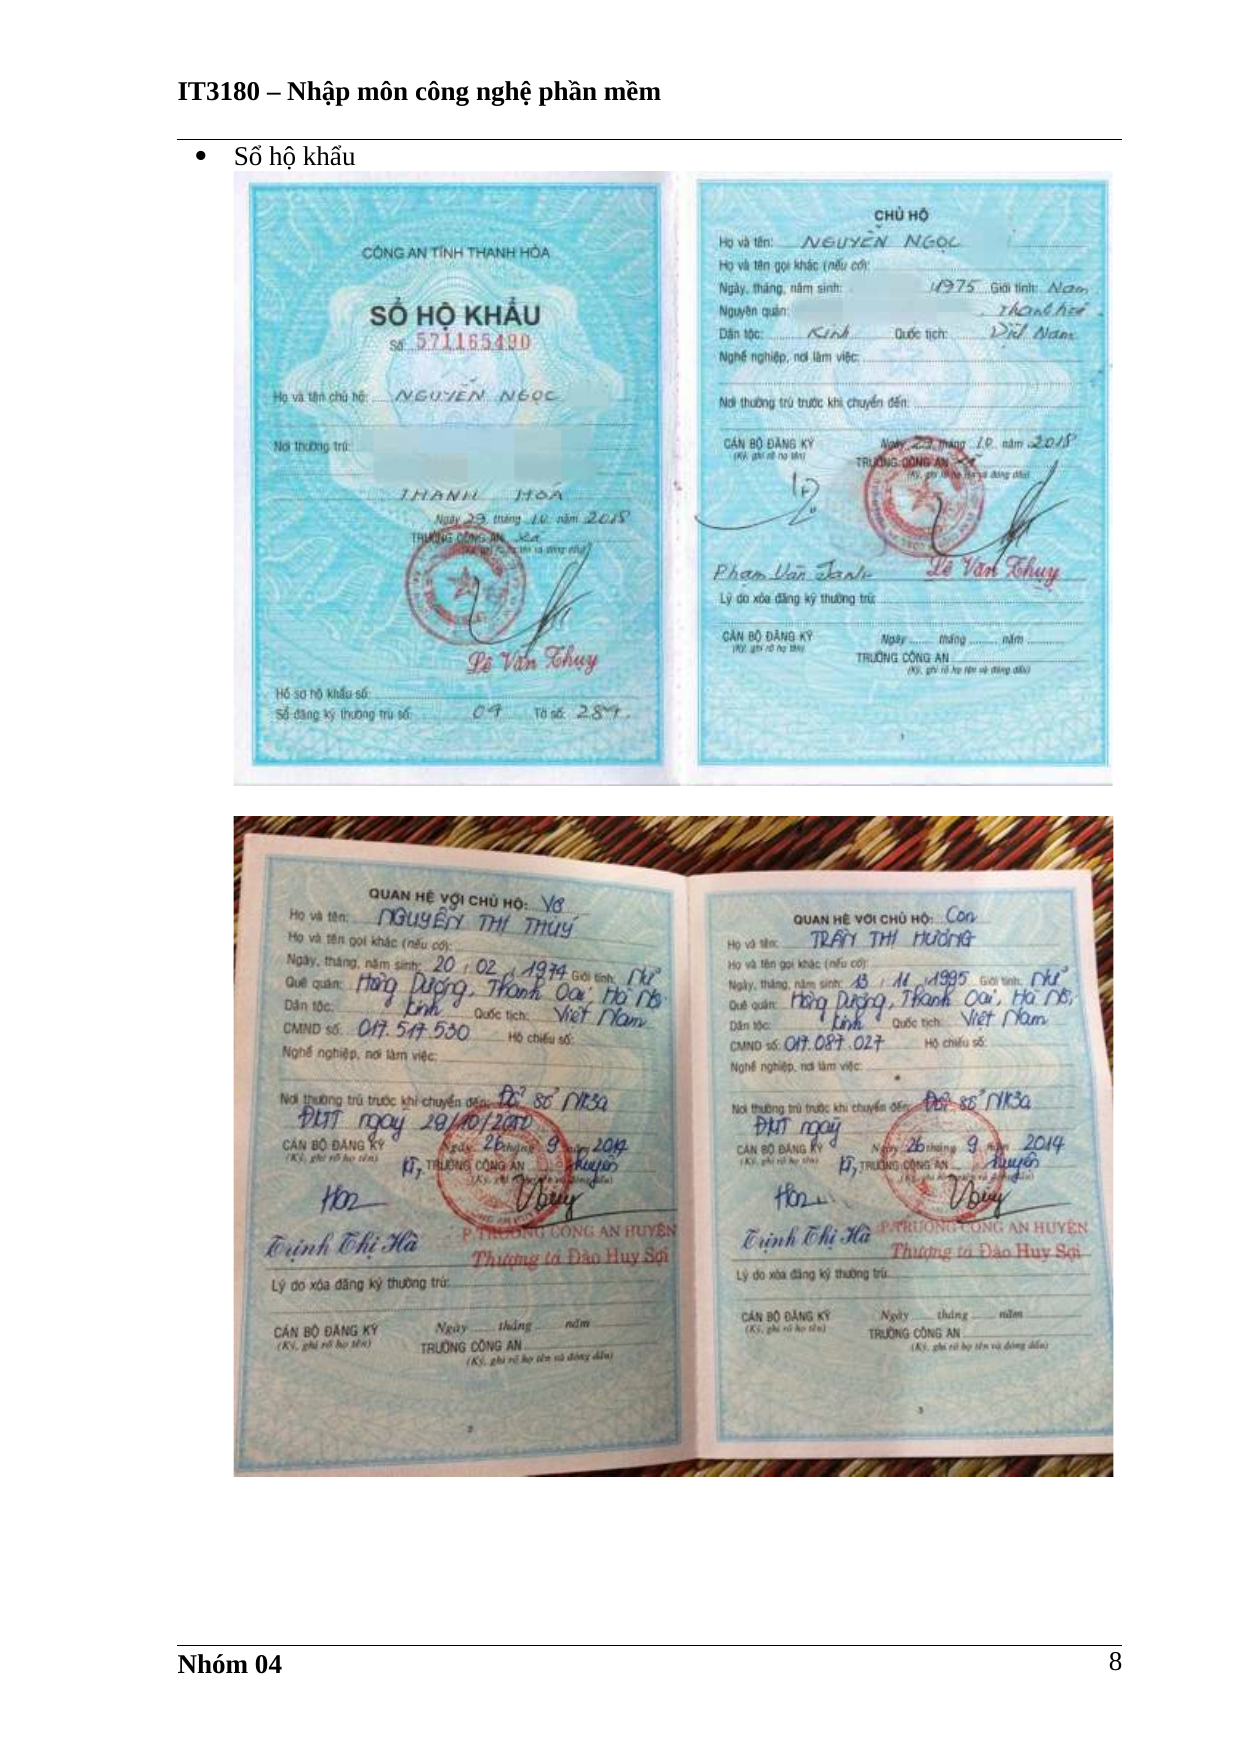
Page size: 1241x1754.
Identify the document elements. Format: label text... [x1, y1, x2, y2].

picture [233, 171, 1113, 786]
picture [233, 816, 1114, 1477]
list Sổ hộ khẩu [196, 140, 1122, 172]
